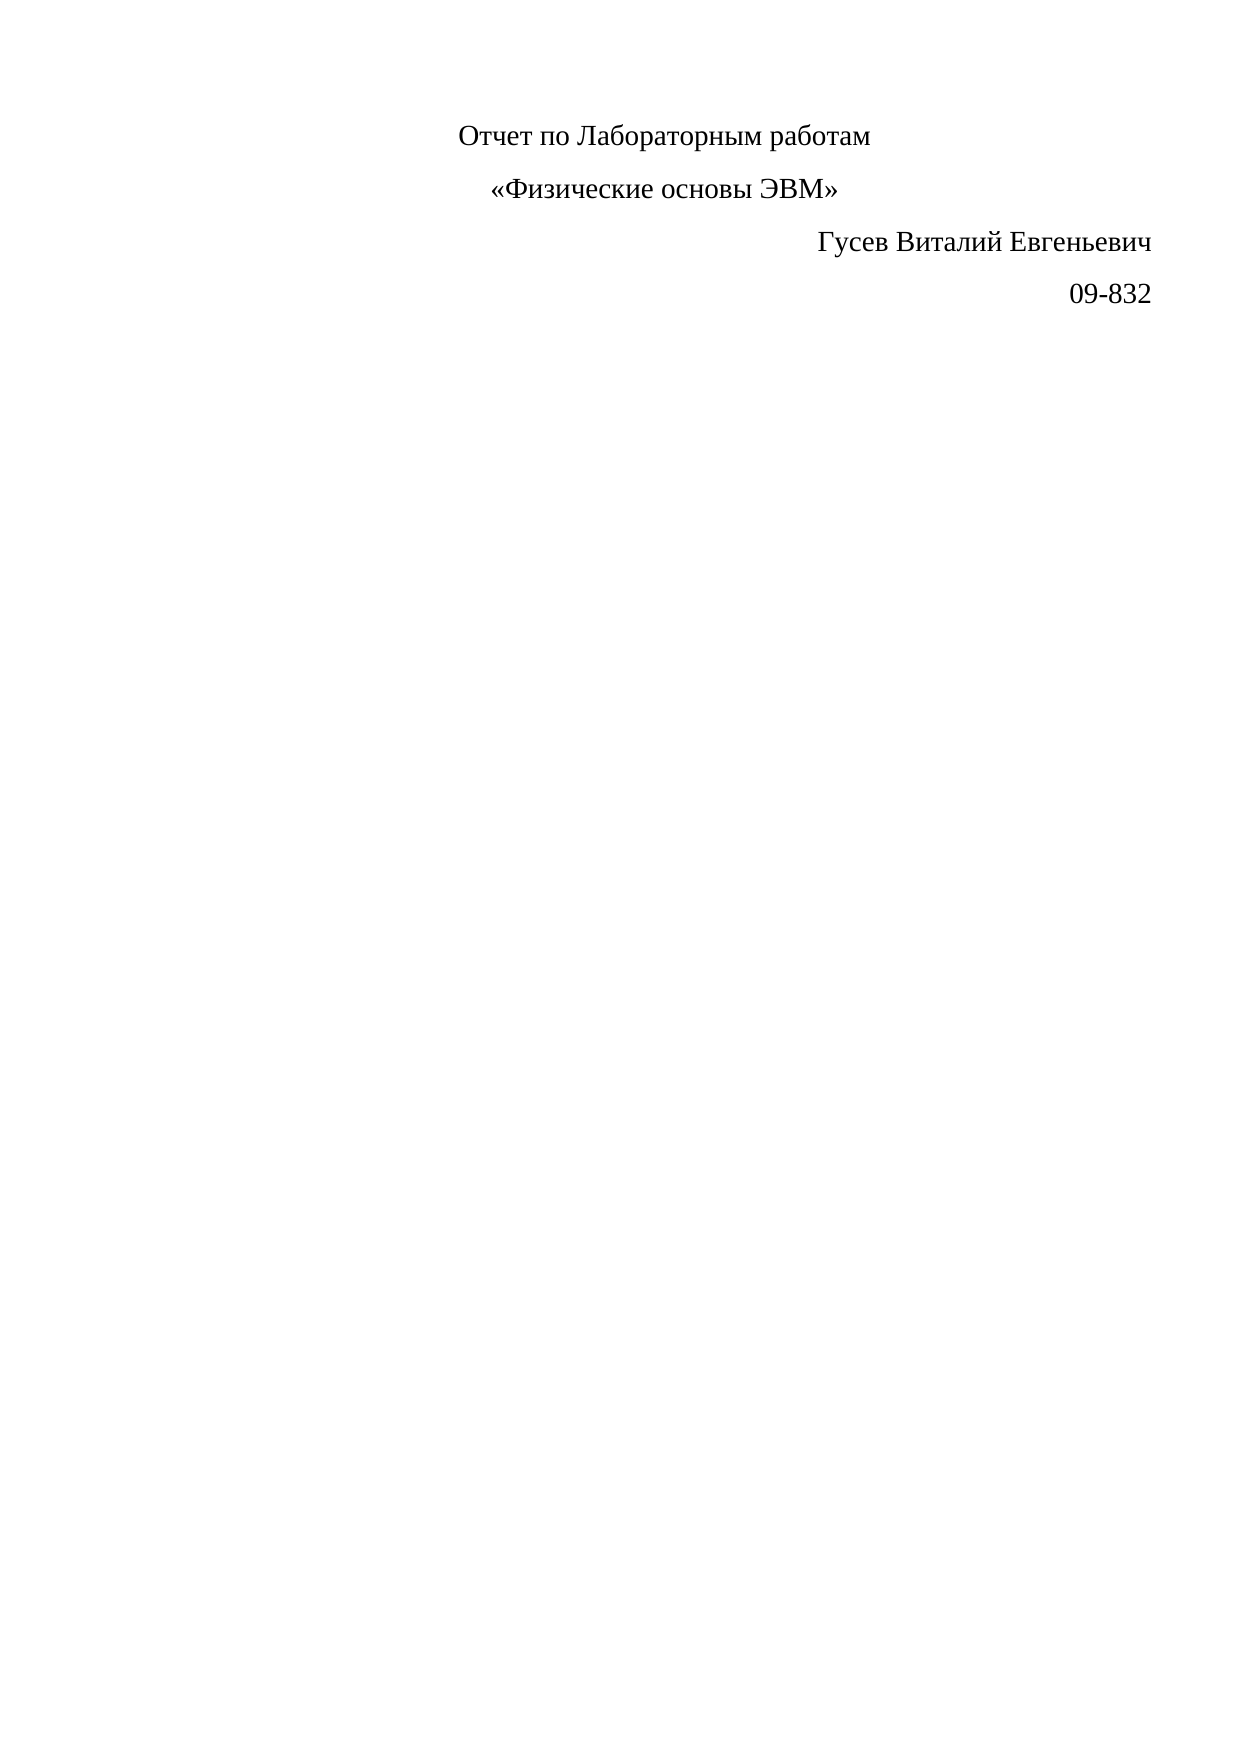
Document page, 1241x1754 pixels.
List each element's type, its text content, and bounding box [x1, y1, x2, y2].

text 09-832 [177, 277, 1152, 310]
text Отчет по Лабораторным работам [177, 118, 1152, 152]
text Гусев Виталий Евгеньевич [177, 224, 1152, 257]
text «Физические основы ЭВМ» [177, 171, 1152, 204]
